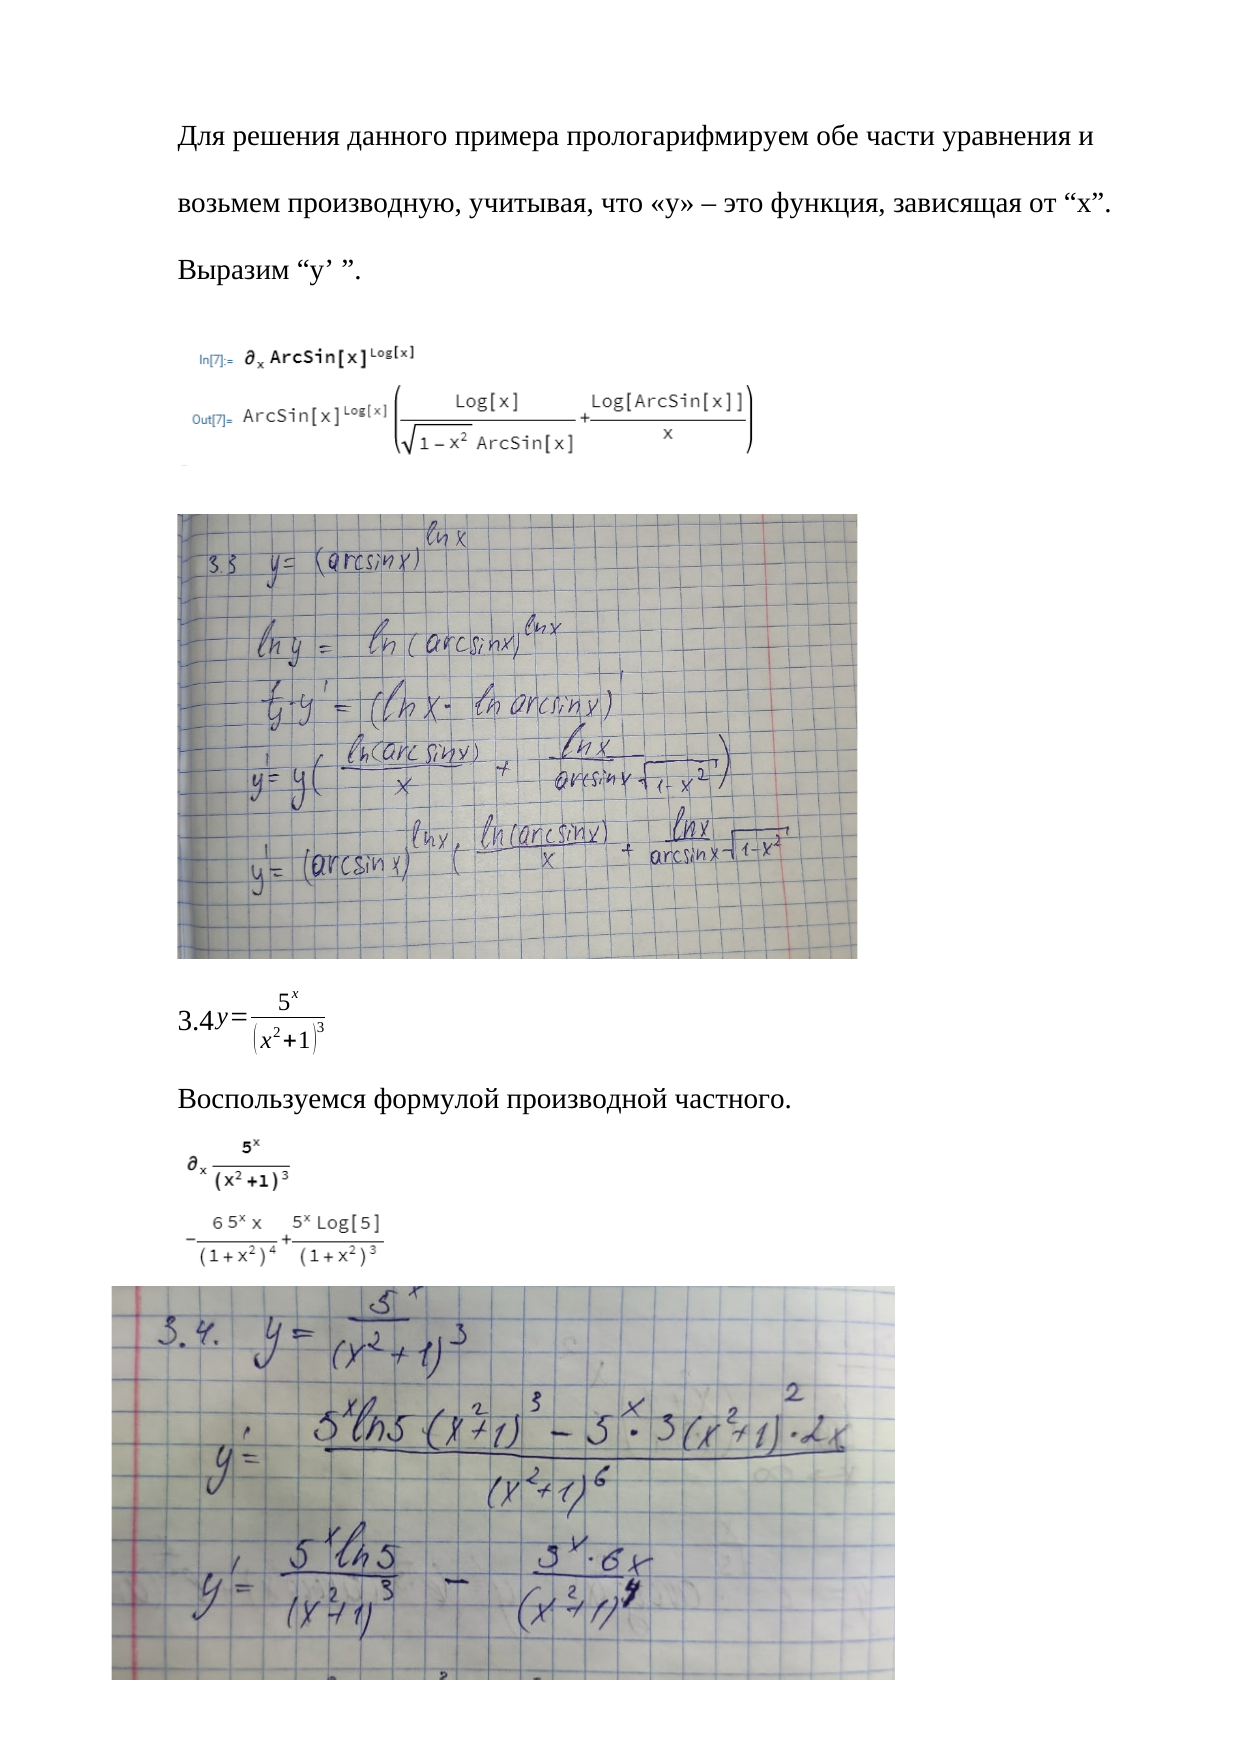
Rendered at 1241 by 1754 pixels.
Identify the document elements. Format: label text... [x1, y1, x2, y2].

text Воспользуемся формулой производной частного. [177, 1082, 1152, 1115]
picture [177, 340, 773, 466]
picture [111, 1286, 895, 1680]
picture [177, 514, 858, 959]
text 3.4 [177, 984, 1152, 1056]
picture [177, 1130, 409, 1276]
text Для решения данного примера прологарифмируем обе части уравнения и возьмем производную, учитывая, что «y» – это функция, зависящая от “х”. Выразим “у’ ”. [177, 118, 1152, 286]
